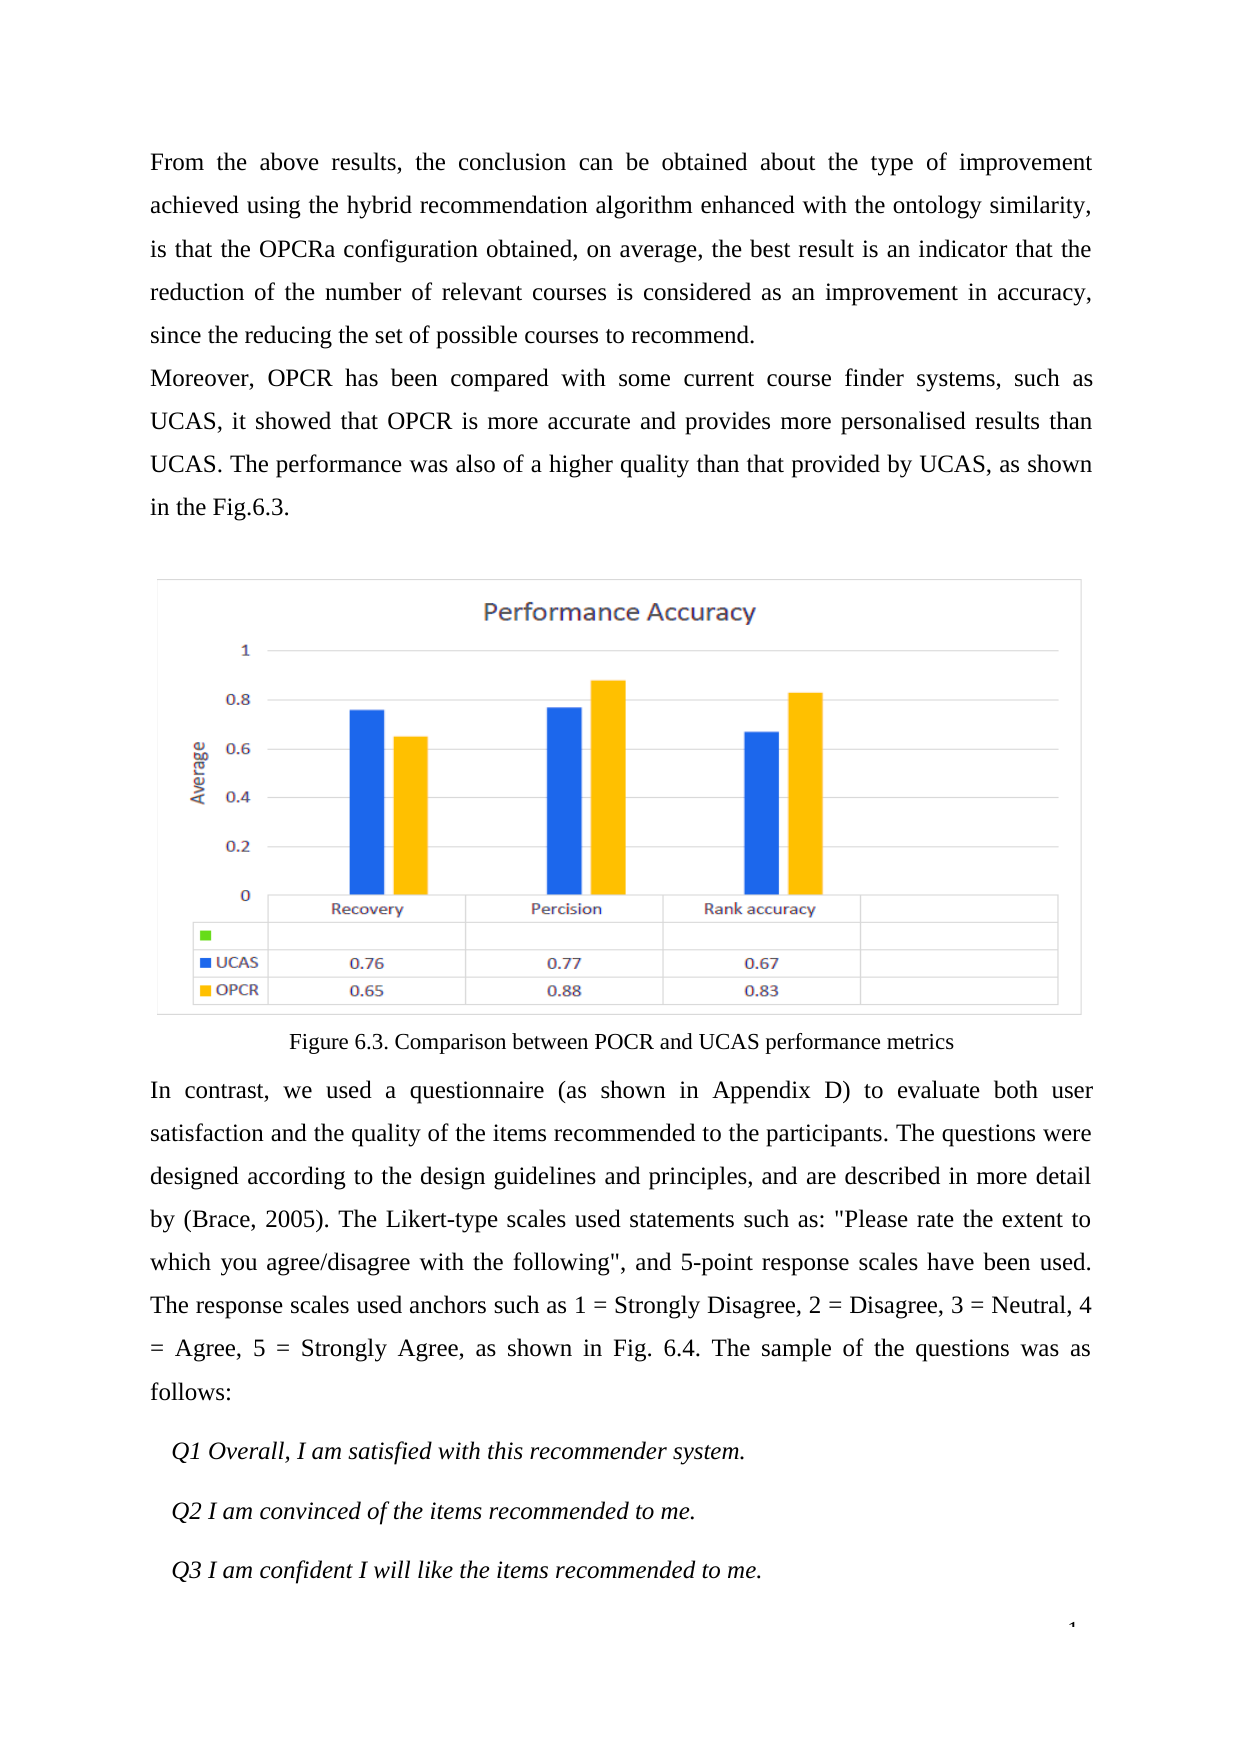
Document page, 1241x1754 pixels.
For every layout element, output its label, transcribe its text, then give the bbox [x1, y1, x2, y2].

picture [157, 579, 1082, 1015]
text From the above results, the conclusion can be obtained about the type of improvement achieved using the hybrid recommendation algorithm enhanced with the ontology similarity, is that the OPCRa configuration obtained, on average, the best result is an indicator that the reduction of the number of relevant courses is considered as an improvement in accuracy, since the reducing the set of possible courses to recommend. [150, 147, 1093, 349]
text In contrast, we used a questionnaire (as shown in Appendix D) to evaluate both user satisfaction and the quality of the items recommended to the participants. The questions were designed according to the design guidelines and principles, and are described in more detail by (Brace, 2005). The Likert-type scales used statements such as: "Please rate the extent to which you agree/disagree with the following", and 5-point response scales have been used. The response scales used anchors such as 1 = Strongly Disagree, 2 = Disagree, 3 = Neutral, 4 = Agree, 5 = Strongly Agree, as shown in Fig. 6.4. The sample of the questions was as follows: [150, 1075, 1093, 1405]
text Moreover, OPCR has been compared with some current course finder systems, such as UCAS, it showed that OPCR is more accurate and provides more personalised results than UCAS. The performance was also of a higher quality than that provided by UCAS, as shown in the Fig.6.3. [150, 363, 1093, 521]
text Q1 Overall, I am satisfied with this recommender system. Q2 I am convinced of the items recommended to me. [171, 1436, 746, 1525]
text Q3 I am confident I will like the items recommended to me. [171, 1556, 1240, 1585]
